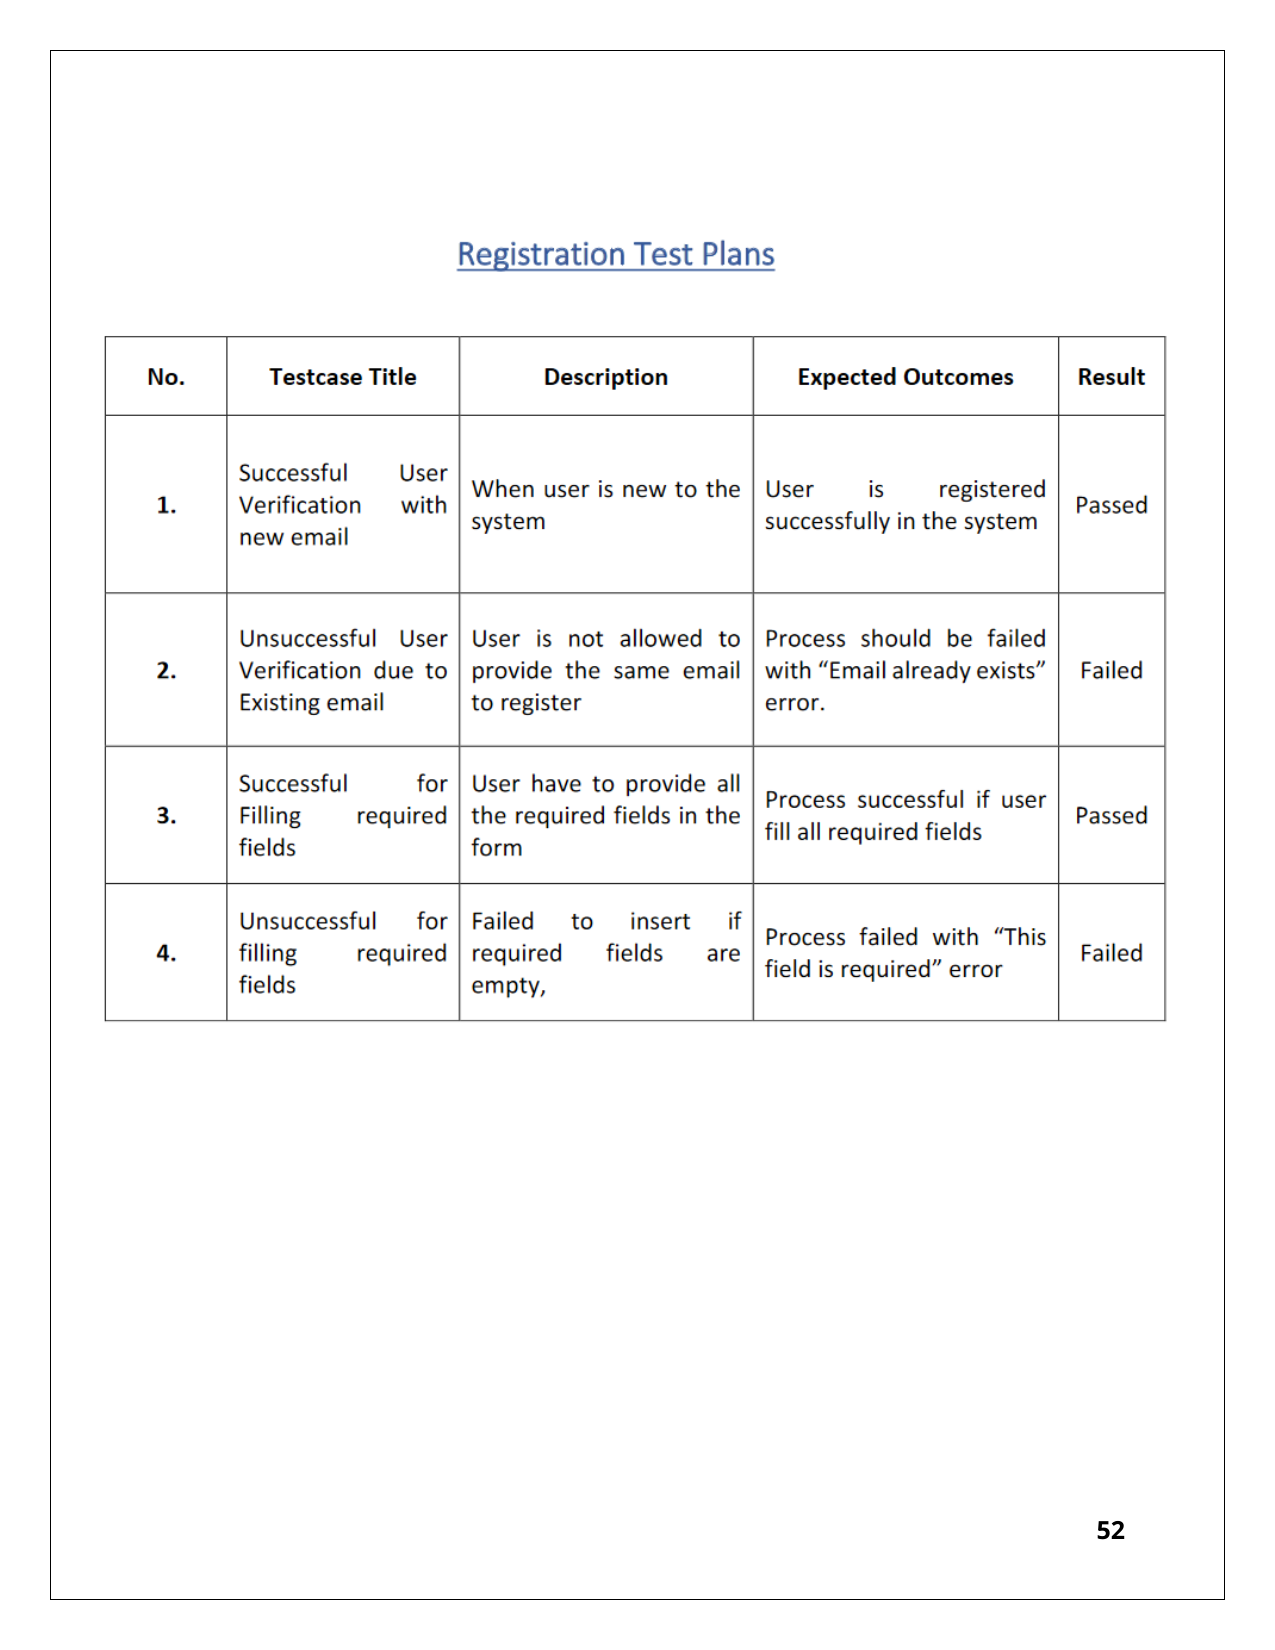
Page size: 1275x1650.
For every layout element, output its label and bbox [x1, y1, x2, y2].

picture [81, 192, 1194, 1057]
